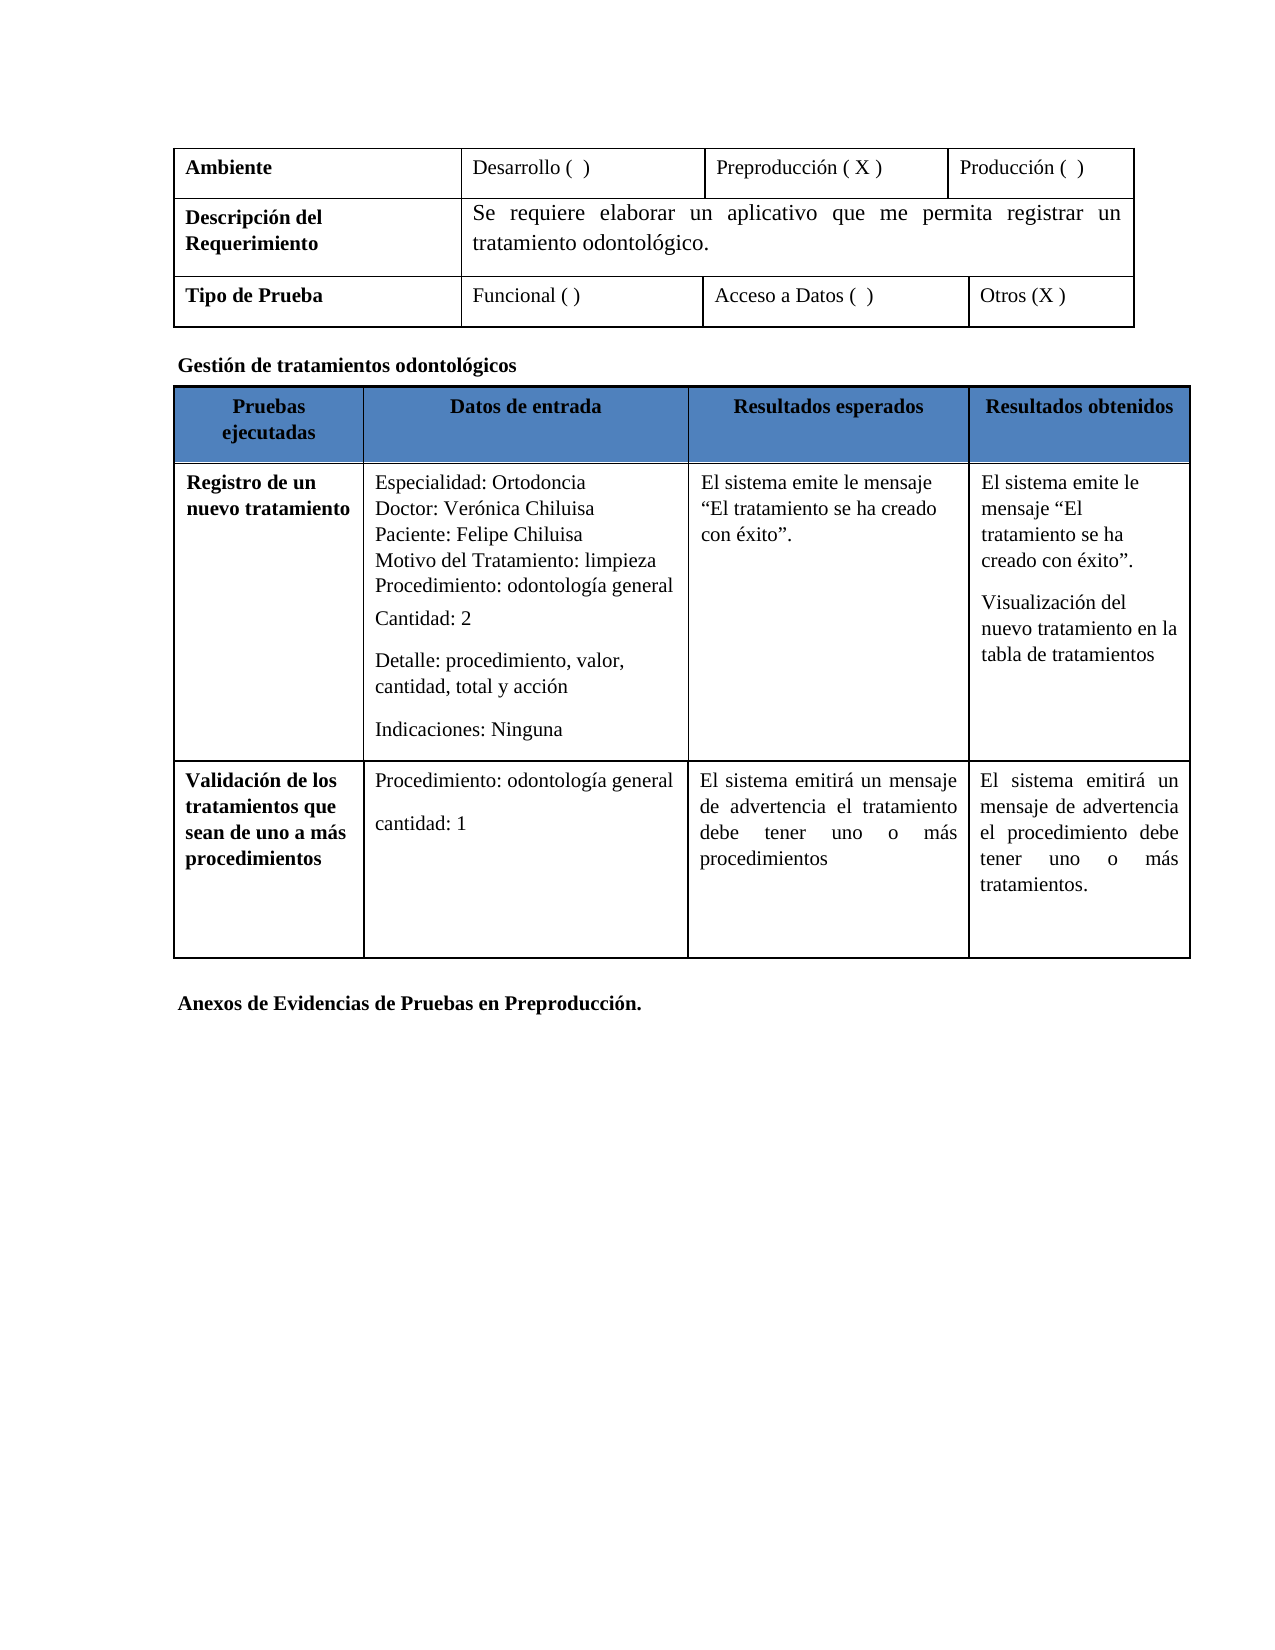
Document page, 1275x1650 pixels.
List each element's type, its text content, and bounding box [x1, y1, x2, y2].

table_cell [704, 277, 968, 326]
text Anexos de Evidencias de Pruebas en Preproducción. [177, 991, 1098, 1015]
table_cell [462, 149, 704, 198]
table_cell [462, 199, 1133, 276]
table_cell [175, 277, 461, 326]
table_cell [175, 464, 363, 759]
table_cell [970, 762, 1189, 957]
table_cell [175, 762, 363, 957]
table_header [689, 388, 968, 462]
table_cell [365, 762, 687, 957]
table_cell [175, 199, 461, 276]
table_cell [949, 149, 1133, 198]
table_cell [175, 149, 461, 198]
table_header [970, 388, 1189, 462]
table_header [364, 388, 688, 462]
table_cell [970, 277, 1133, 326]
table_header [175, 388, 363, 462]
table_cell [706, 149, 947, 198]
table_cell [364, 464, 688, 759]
text Gestión de tratamientos odontológicos [177, 353, 1098, 377]
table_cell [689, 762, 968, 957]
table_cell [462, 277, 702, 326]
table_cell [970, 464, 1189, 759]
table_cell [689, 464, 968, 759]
